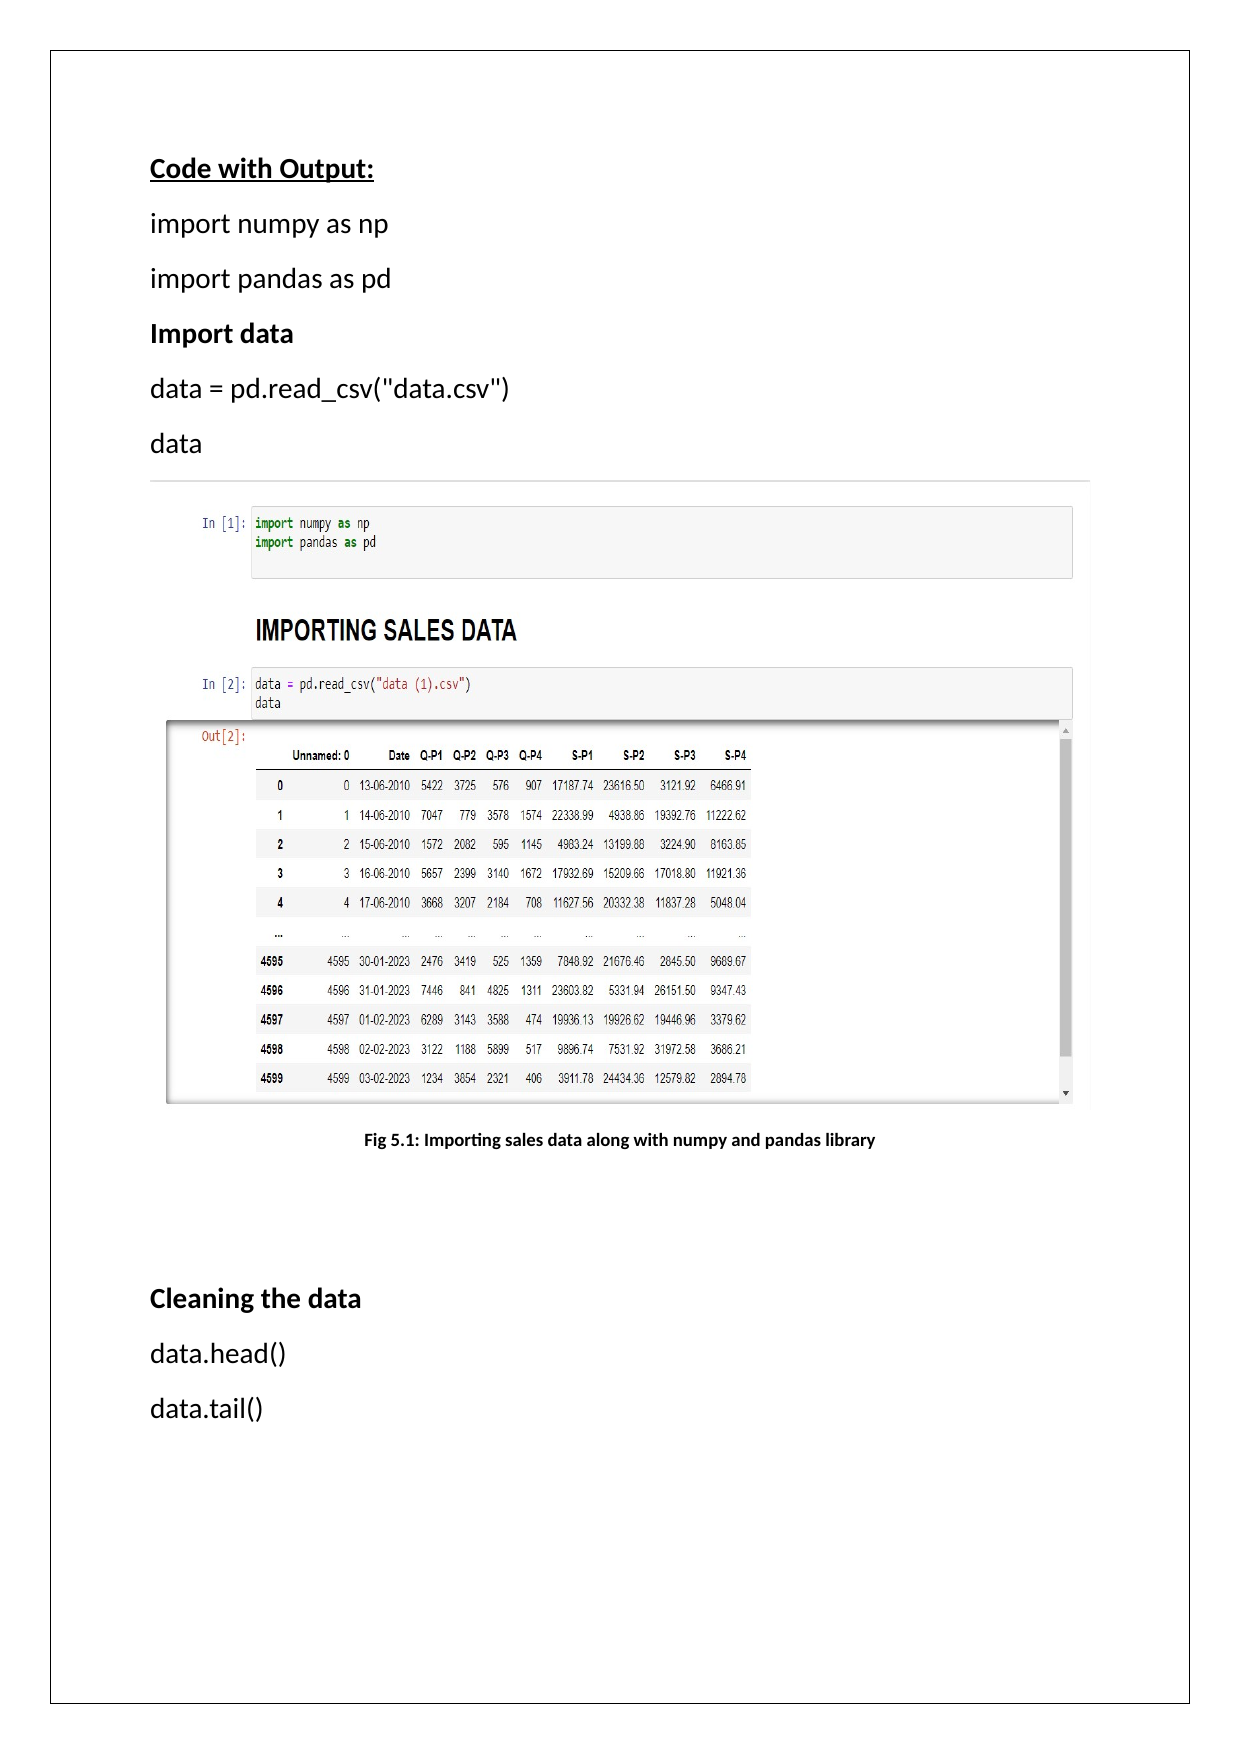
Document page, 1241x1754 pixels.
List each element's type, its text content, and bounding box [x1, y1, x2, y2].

text data.tail() [150, 1390, 1090, 1426]
text data [150, 426, 1090, 461]
picture [150, 480, 1091, 1110]
text data = pd.read_csv("data.csv") [150, 370, 1090, 406]
text Import data [150, 315, 1090, 351]
text import pandas as pd [150, 260, 1090, 296]
text Cleaning the data [150, 1280, 1090, 1315]
text import numpy as np [150, 205, 1090, 241]
text data.head() [150, 1335, 1090, 1371]
text Code with Output: [150, 150, 1090, 186]
text Fig 5.1: Importing sales data along with numpy and pandas library [150, 1128, 1090, 1151]
